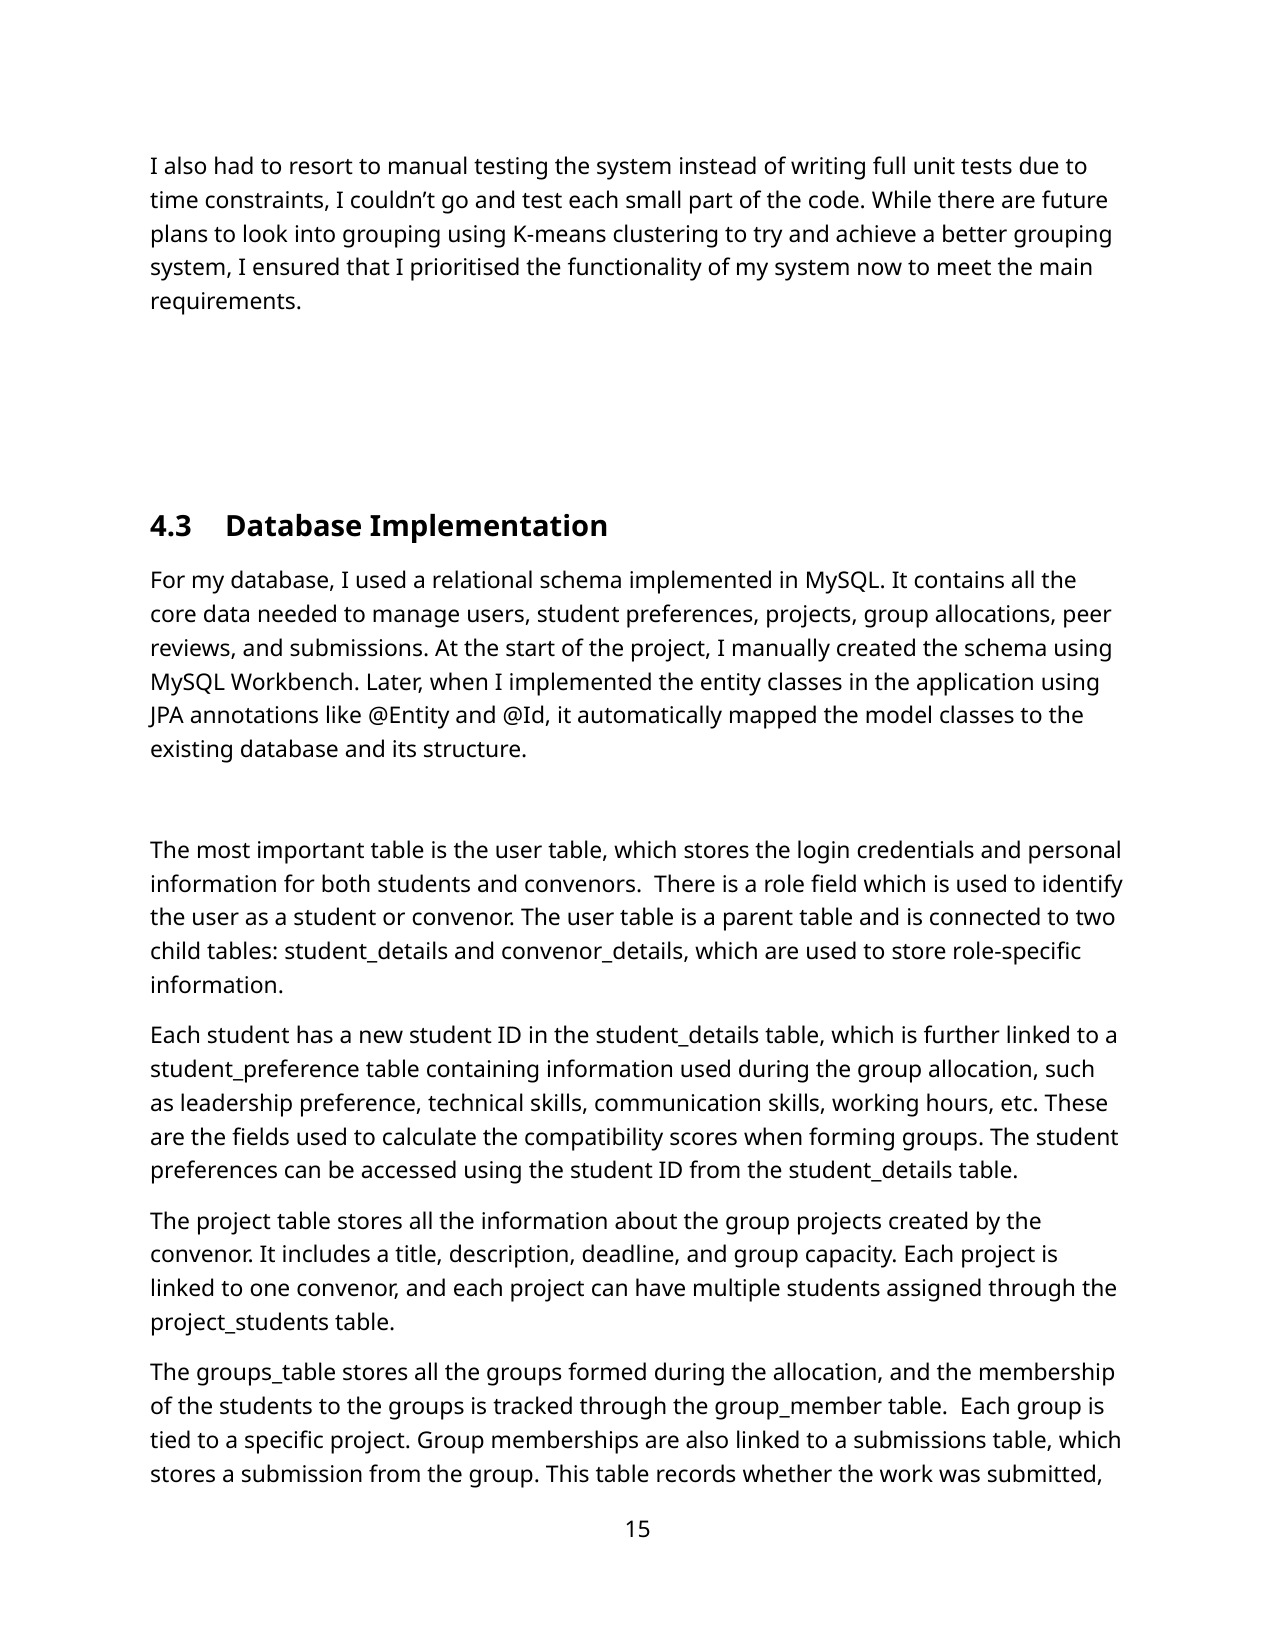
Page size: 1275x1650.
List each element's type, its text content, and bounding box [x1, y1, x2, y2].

text I also had to resort to manual testing the system instead of writing full unit tests due to time constraints, I couldn’t go and test each small part of the code. While there are future plans to look into grouping using K-means clustering to try and achieve a better grouping system, I ensured that I prioritised the functionality of my system now to meet the main requirements. [150, 150, 1125, 316]
text The most important table is the user table, which stores the login credentials and personal information for both students and convenors. There is a role field which is used to identify the user as a student or convenor. The user table is a parent table and is connected to two child tables: student_details and convenor_details, which are used to store role-specific information. [150, 834, 1125, 1000]
text The project table stores all the information about the group projects created by the convenor. It includes a title, description, deadline, and group capacity. Each project is linked to one convenor, and each project can have multiple students assigned through the project_students table. [150, 1205, 1125, 1337]
text For my database, I used a relational schema implemented in MySQL. It contains all the core data needed to manage users, student preferences, projects, group allocations, peer reviews, and submissions. At the start of the project, I manually created the schema using MySQL Workbench. Later, when I implemented the entity classes in the application using JPA annotations like @Entity and @Id, it automatically mapped the model classes to the existing database and its structure. [150, 564, 1125, 764]
subtitle 4.3 Database Implementation [150, 505, 1125, 544]
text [150, 1356, 1125, 1489]
text Each student has a new student ID in the student_details table, which is further linked to a student_preference table containing information used during the group allocation, such as leadership preference, technical skills, communication skills, working hours, etc. These are the fields used to calculate the compatibility scores when forming groups. The student preferences can be accessed using the student ID from the student_details table. [150, 1019, 1125, 1186]
